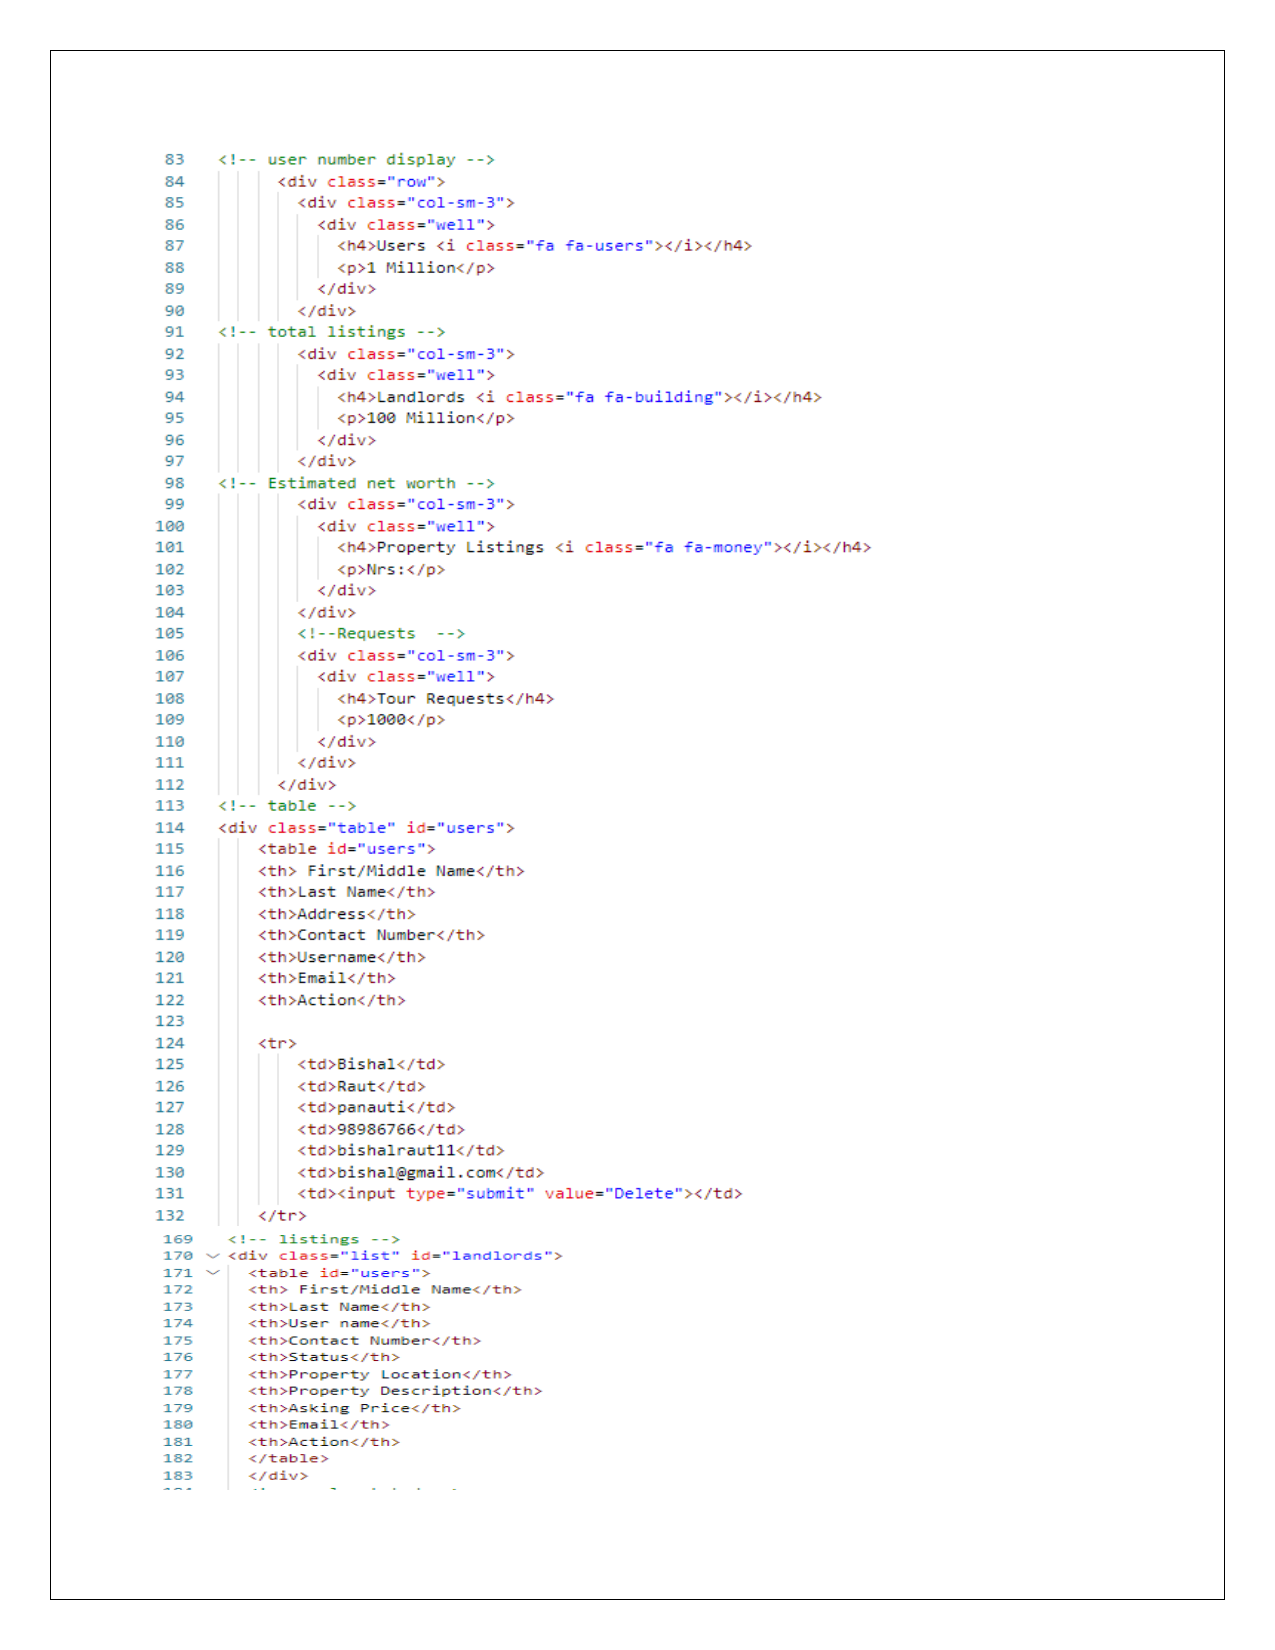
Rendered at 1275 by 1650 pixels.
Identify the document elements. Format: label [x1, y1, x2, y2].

picture [150, 1229, 607, 1490]
picture [150, 150, 964, 1226]
